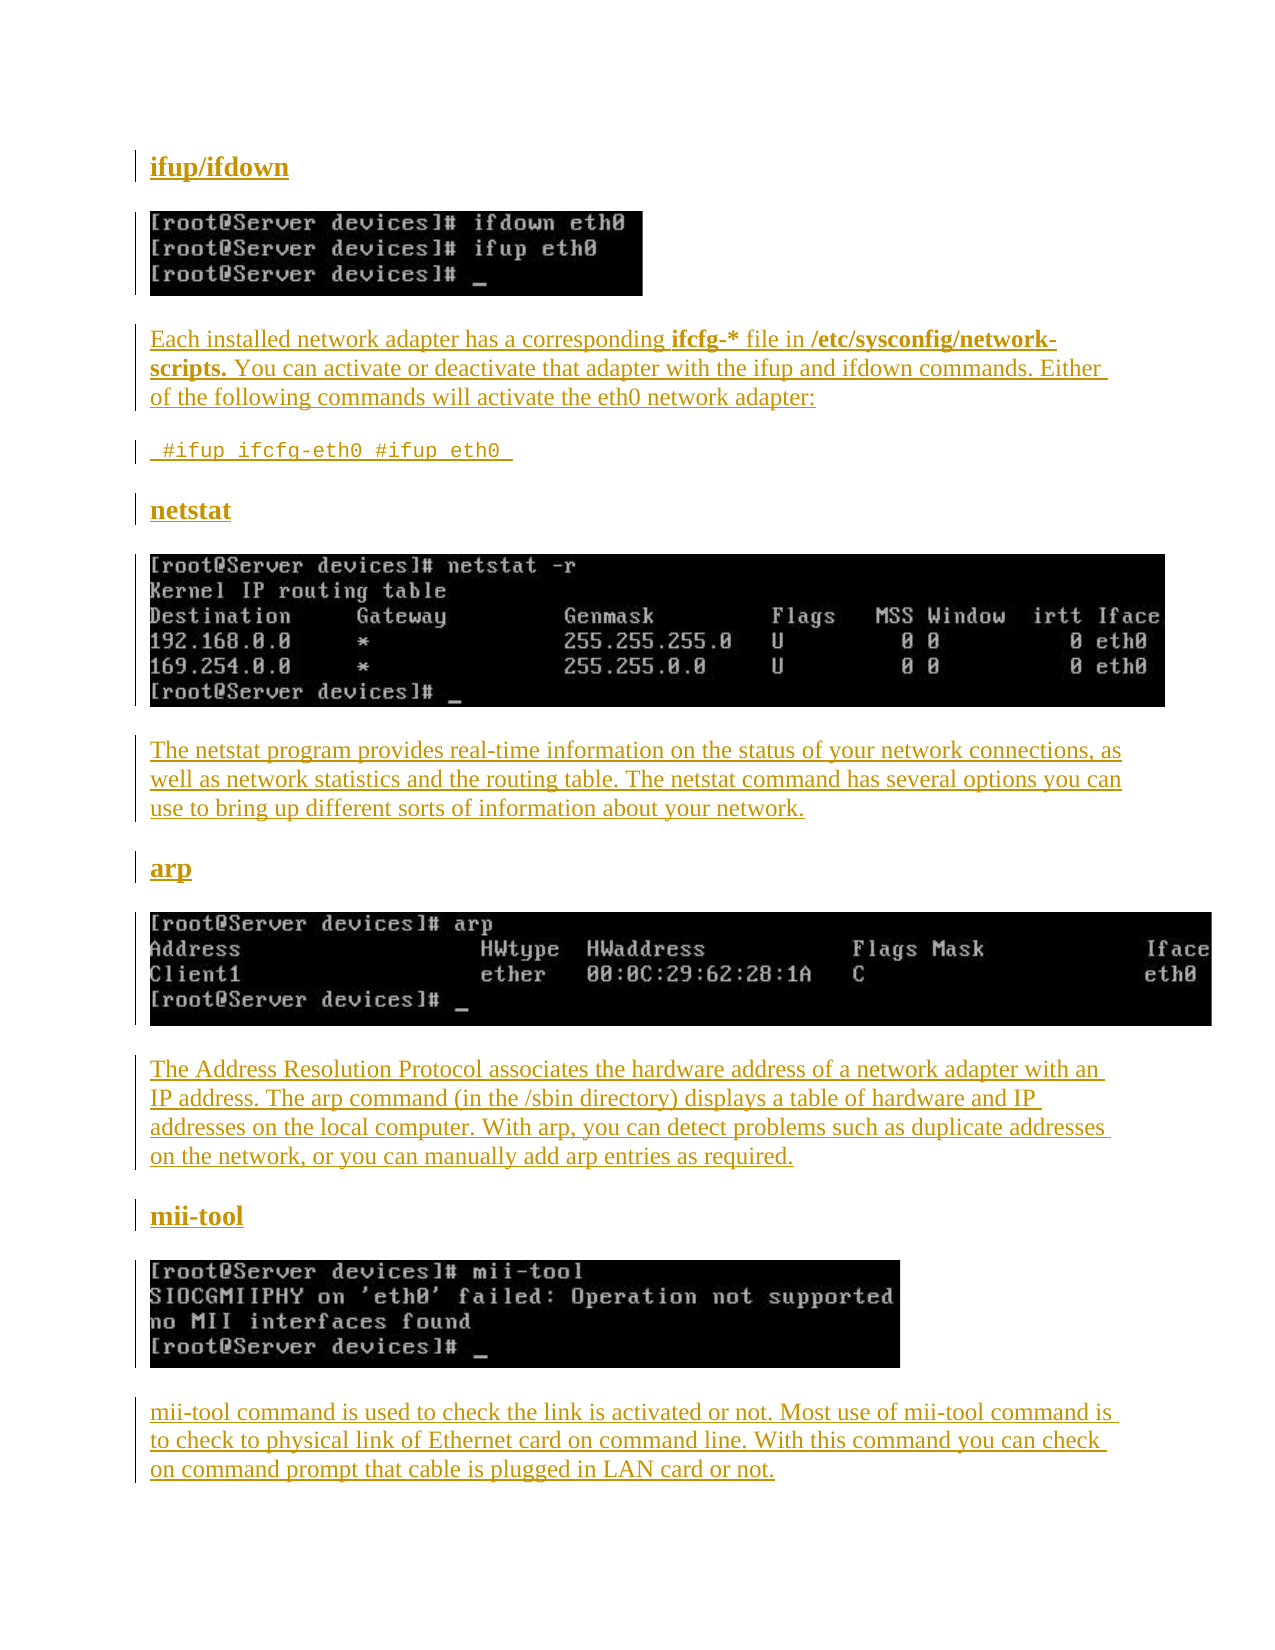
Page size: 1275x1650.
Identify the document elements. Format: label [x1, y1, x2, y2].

picture [150, 554, 1165, 707]
picture [150, 1260, 901, 1368]
picture [150, 912, 1212, 1026]
picture [150, 211, 643, 296]
